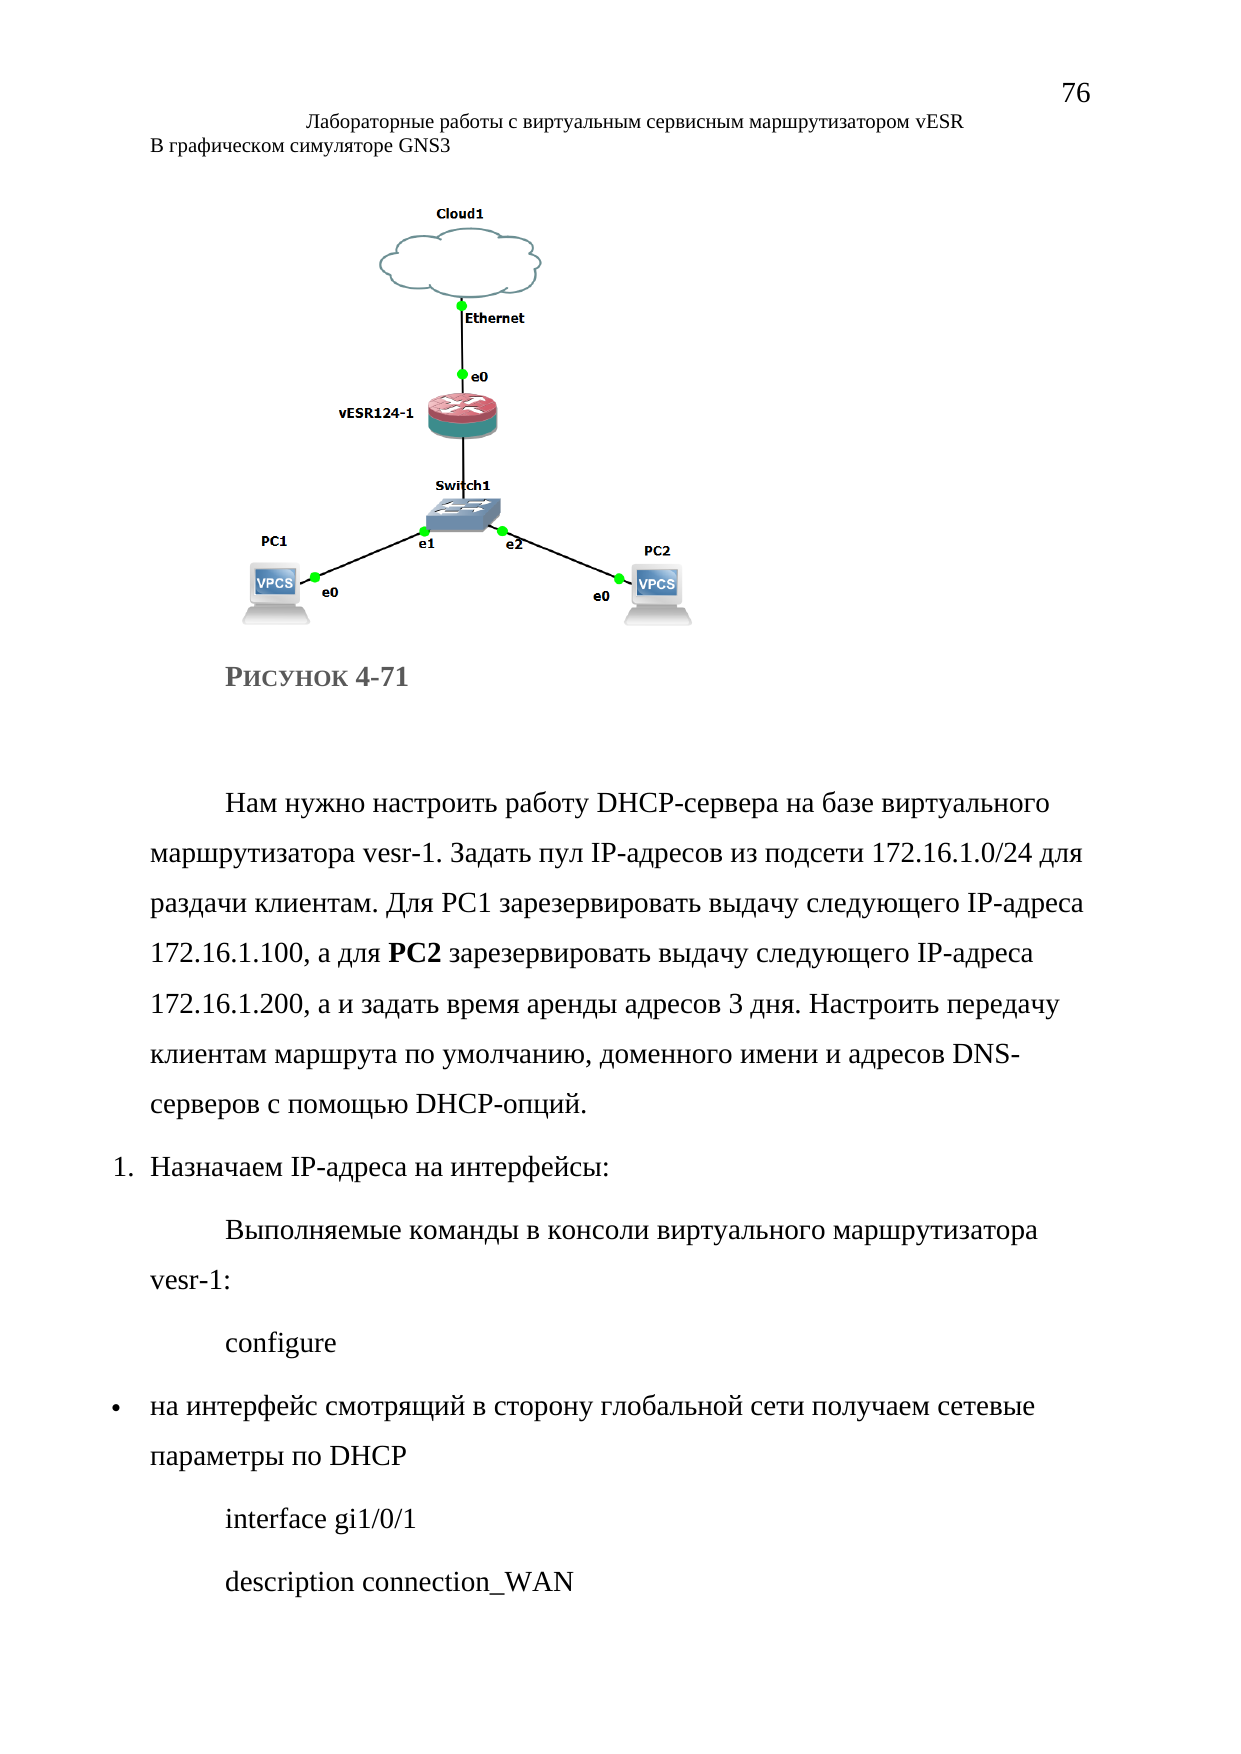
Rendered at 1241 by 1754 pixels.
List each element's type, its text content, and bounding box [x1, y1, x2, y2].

text configure [150, 1325, 1090, 1359]
text Выполняемые команды в консоли виртуального маршрутизатора vesr-1: [150, 1212, 1090, 1296]
picture [225, 190, 717, 630]
text Нам нужно настроить работу DHCP-сервера на базе виртуального маршрутизатора vesr-1. Задать пул IP-адресов из подсети 172.16.1.0/24 для раздачи клиентам. Для PC1 зарезервировать выдачу следующего IP-адреса 172.16.1.100, а для PC2 зарезервировать выдачу следующего IP-адреса 172.16.1.200, а и задать время аренды адресов 3 дня. Настроить передачу клиентам маршрута по умолчанию, доменного имени и адресов DNS-серверов с помощью DHCP-опций. [150, 785, 1090, 1120]
text interface gi1/0/1 [150, 1501, 1090, 1535]
list Назначаем IP-адреса на интерфейсы: [112, 1149, 1090, 1183]
list на интерфейс смотрящий в сторону глобальной сети получаем сетевые параметры по DHCP [112, 1388, 1090, 1472]
text description connection_WAN [150, 1564, 1090, 1598]
